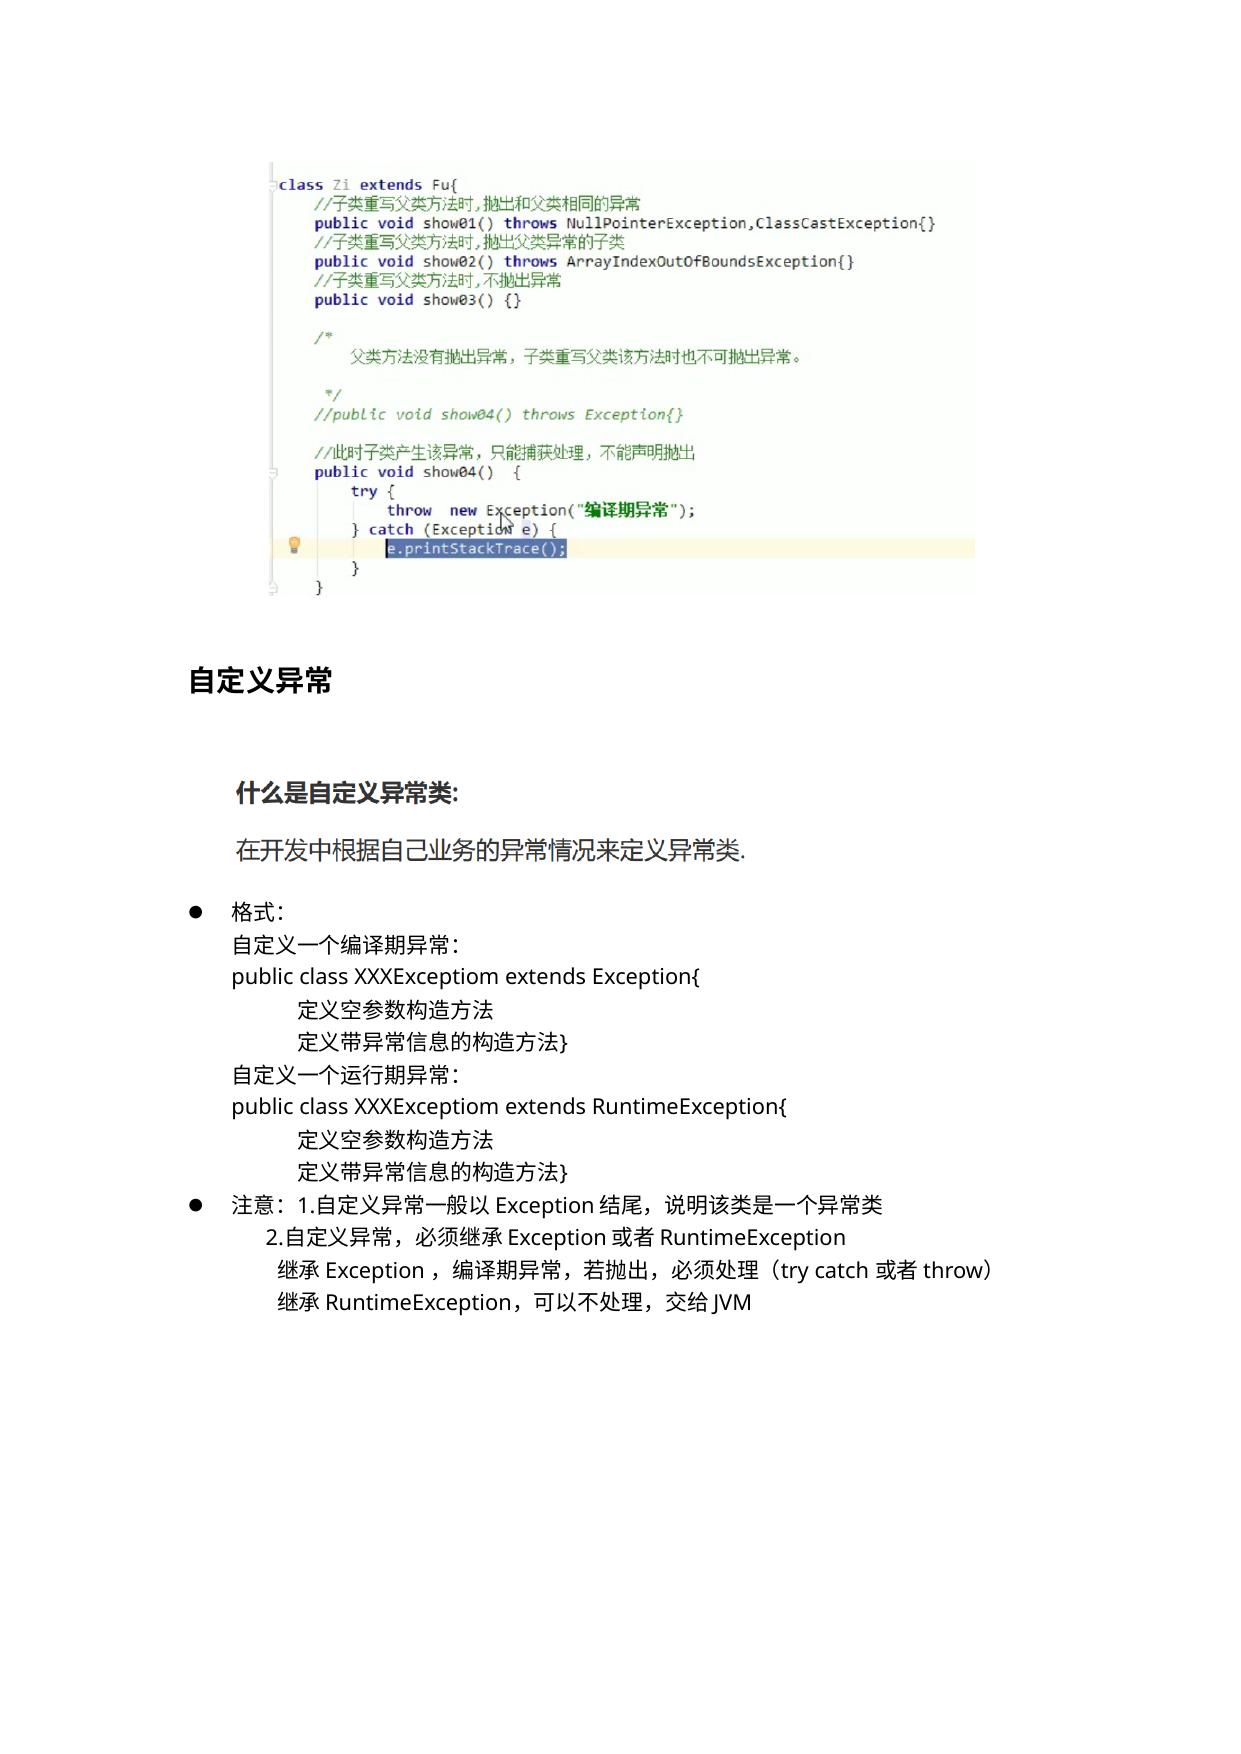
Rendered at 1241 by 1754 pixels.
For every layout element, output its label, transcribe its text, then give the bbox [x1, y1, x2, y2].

list 注意：1.自定义异常一般以Exception结尾，说明该类是一个异常类 [187, 1187, 1053, 1220]
text 定义带异常信息的构造方法} [231, 1025, 1053, 1057]
text 定义带异常信息的构造方法} [231, 1155, 1053, 1187]
picture [187, 765, 1053, 887]
list 2.自定义异常，必须继承Exception或者RuntimeException [231, 1220, 1053, 1252]
list 继承Exception ，编译期异常，若抛出，必须处理（try catch 或者throw） [231, 1252, 1053, 1285]
text 自定义一个编译期异常： [231, 927, 1053, 960]
list 继承RuntimeException，可以不处理，交给JVM [231, 1285, 1053, 1317]
text 定义空参数构造方法 [231, 992, 1053, 1025]
picture [268, 162, 976, 596]
text public class XXXExceptiom extends Exception{ [231, 960, 1053, 992]
text 自定义一个运行期异常： [187, 1057, 1053, 1090]
text public class XXXExceptiom extends RuntimeException{ [231, 1090, 1053, 1122]
list 格式： [187, 895, 1053, 927]
subtitle 自定义异常 [187, 646, 1053, 711]
text 定义空参数构造方法 [231, 1122, 1053, 1155]
